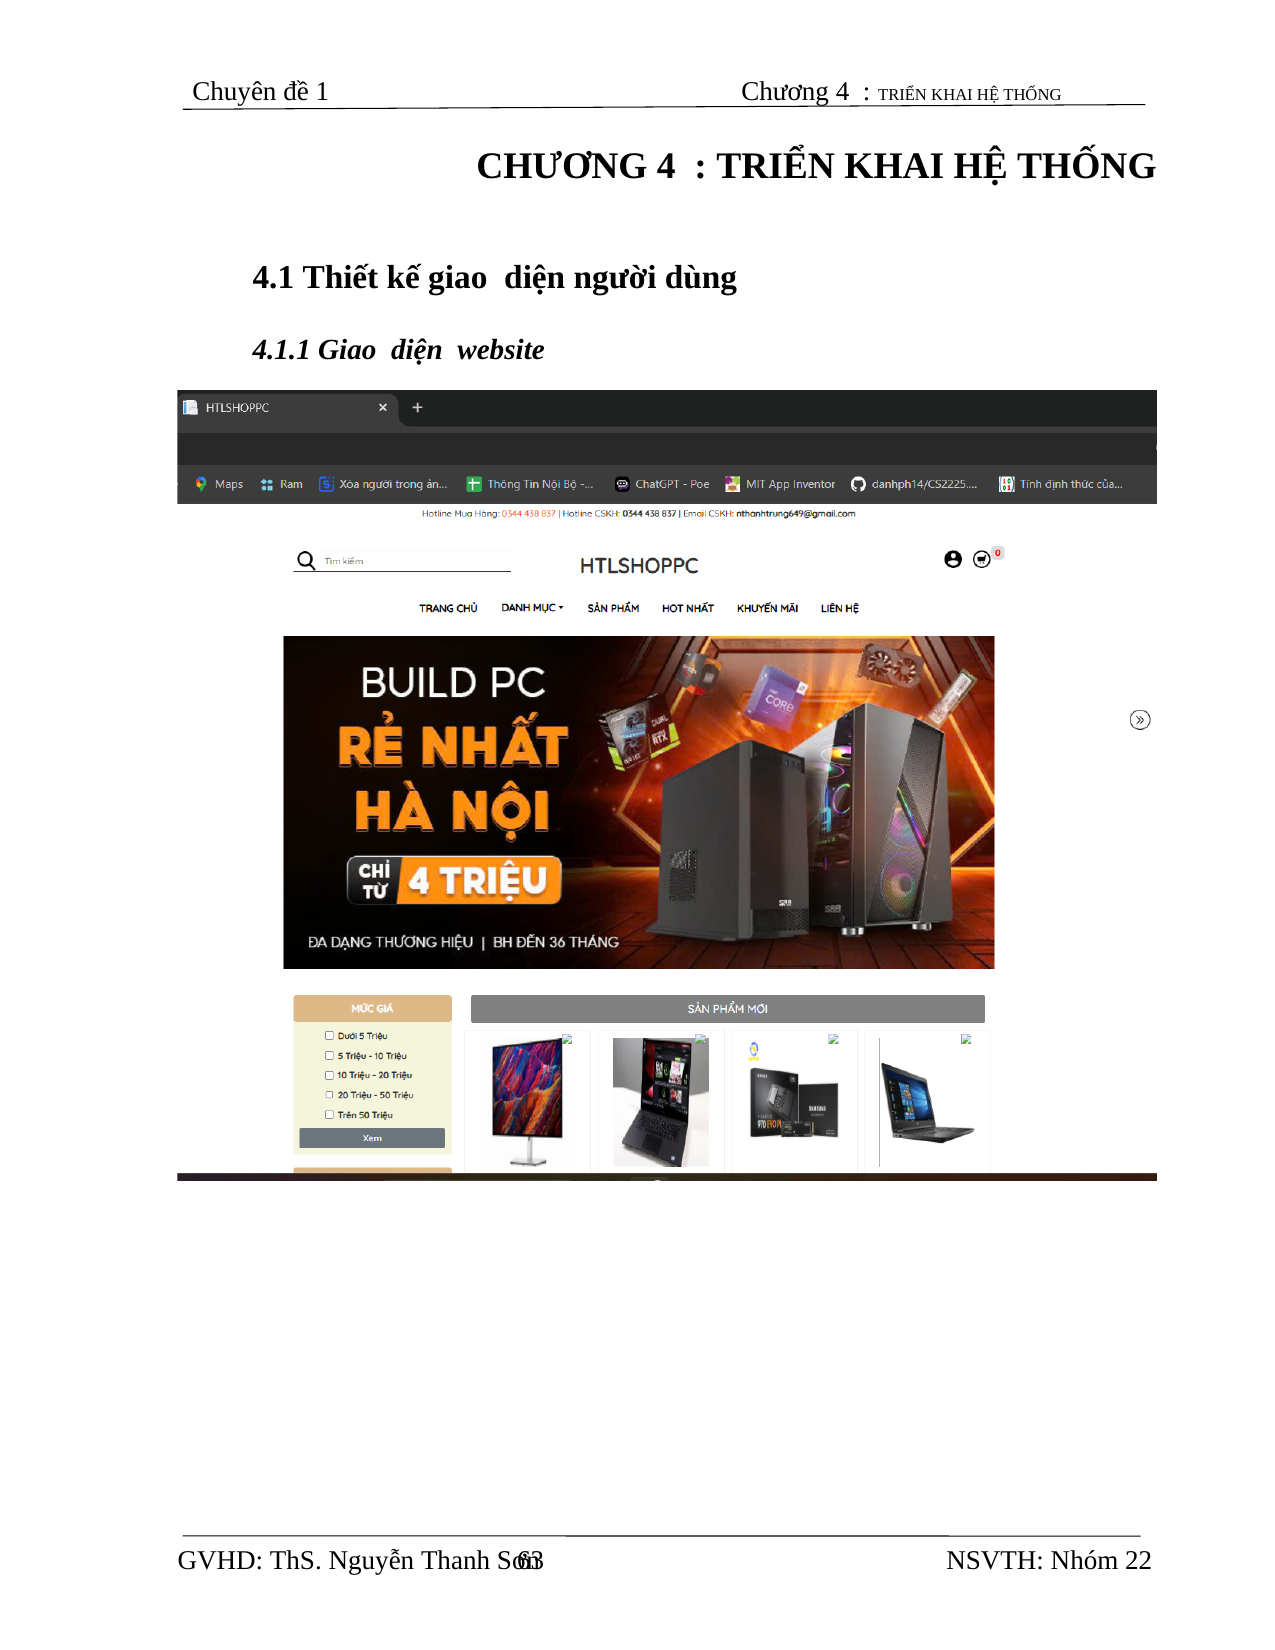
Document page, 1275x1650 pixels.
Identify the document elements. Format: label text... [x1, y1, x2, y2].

picture [177, 390, 1157, 1181]
subtitle 4.1 Thiết kế giao diện người dùng [177, 258, 1157, 296]
subtitle 4.1.1 Giao diện website [177, 332, 1157, 366]
subtitle CHƯƠNG 4 : TRIỂN KHAI HỆ THỐNG [177, 143, 1157, 186]
